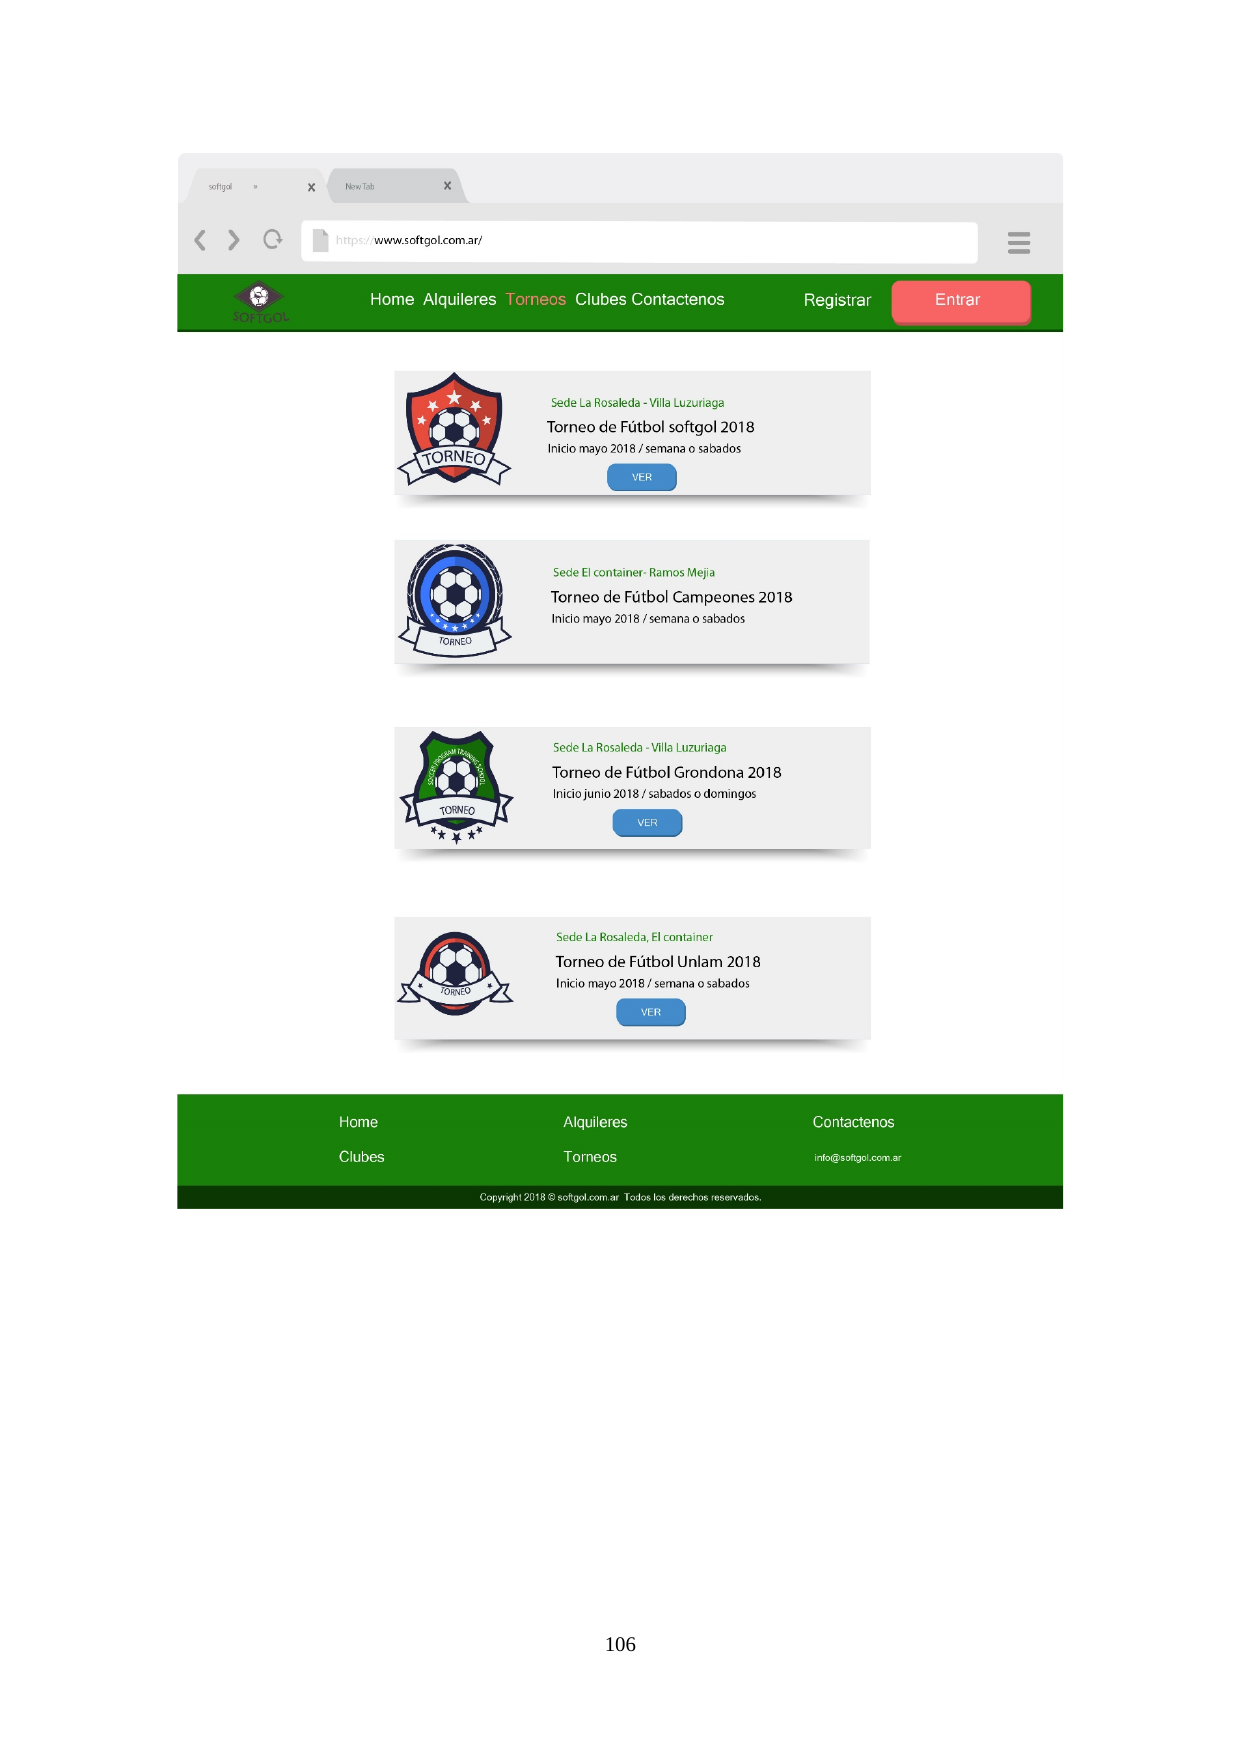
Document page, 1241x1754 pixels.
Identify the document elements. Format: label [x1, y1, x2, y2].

picture [177, 147, 1064, 1209]
